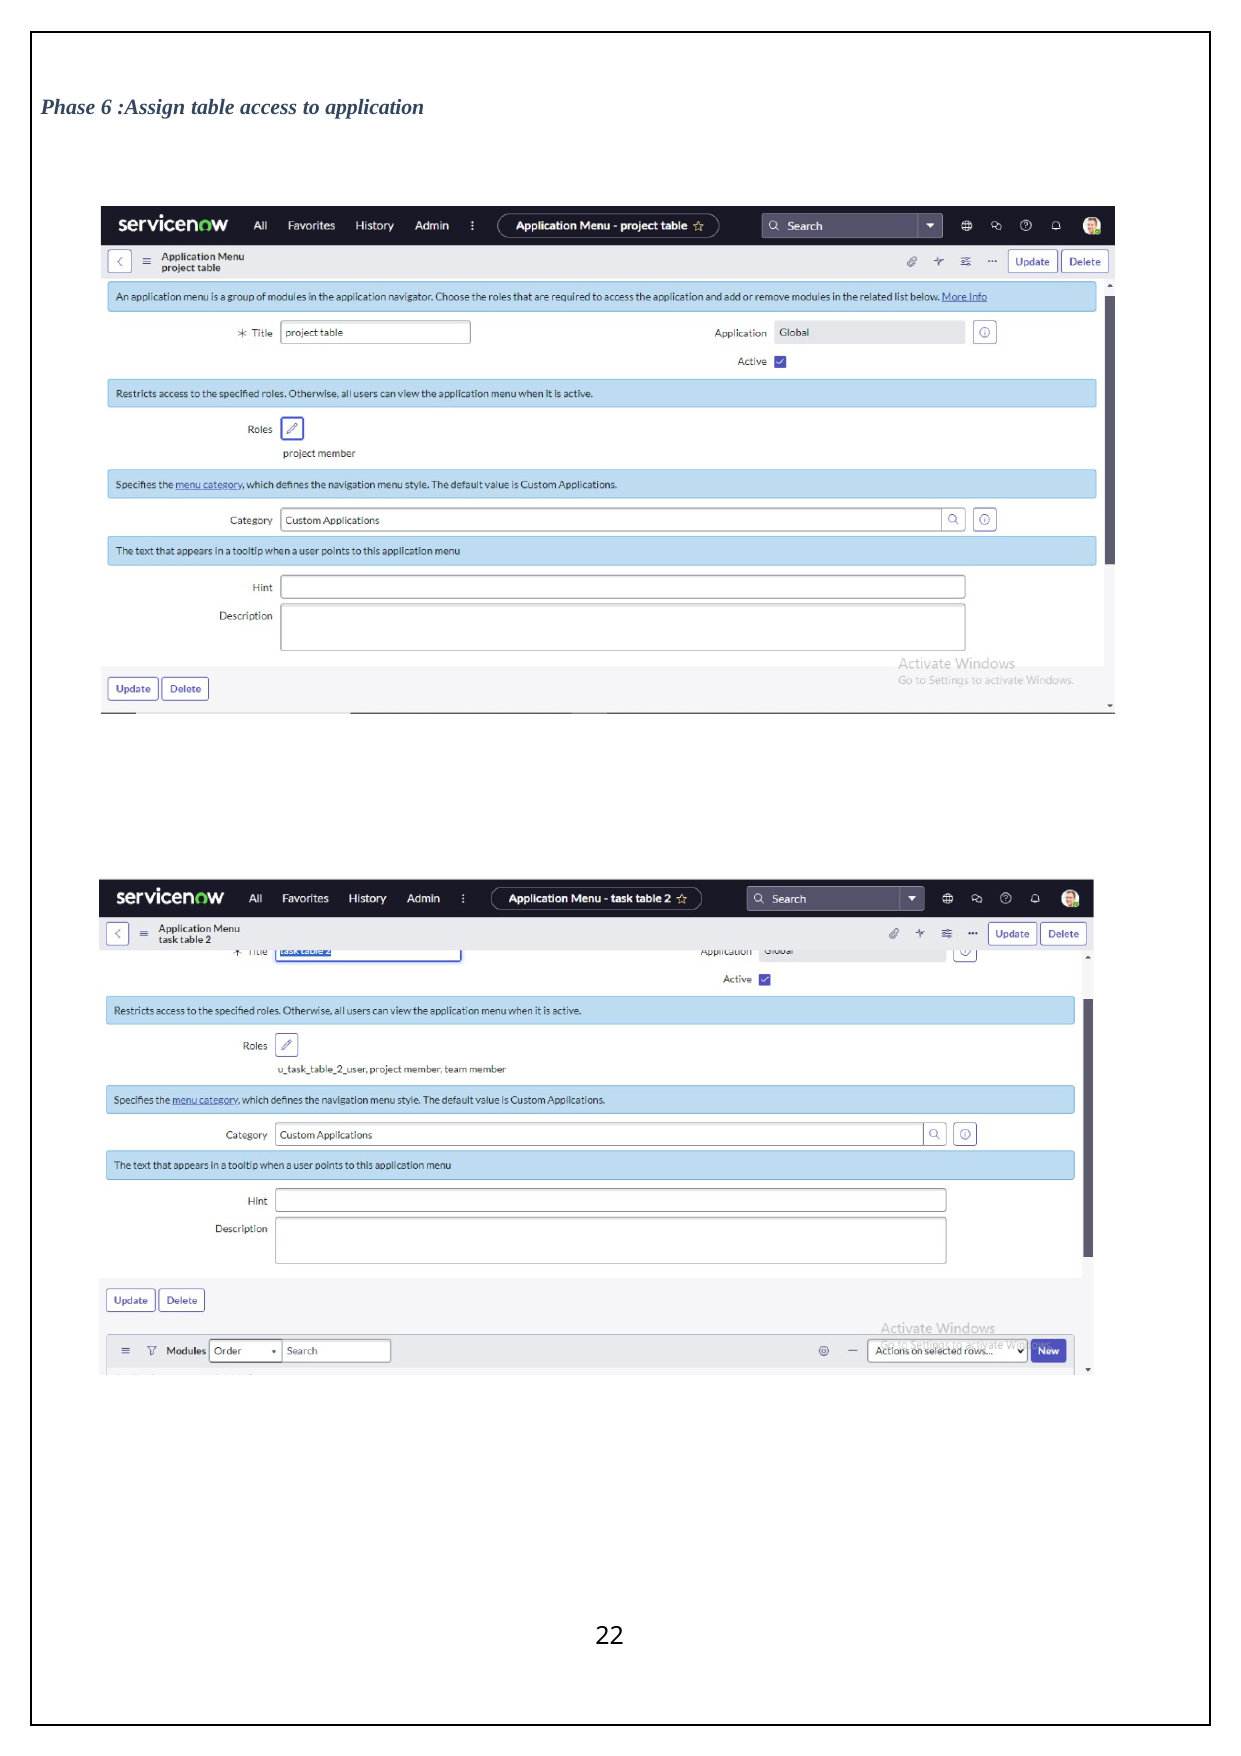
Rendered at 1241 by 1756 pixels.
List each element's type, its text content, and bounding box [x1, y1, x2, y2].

picture [100, 206, 1115, 714]
text Phase 6 :Assign table access to application [40, 94, 1196, 119]
picture [99, 877, 1094, 1375]
